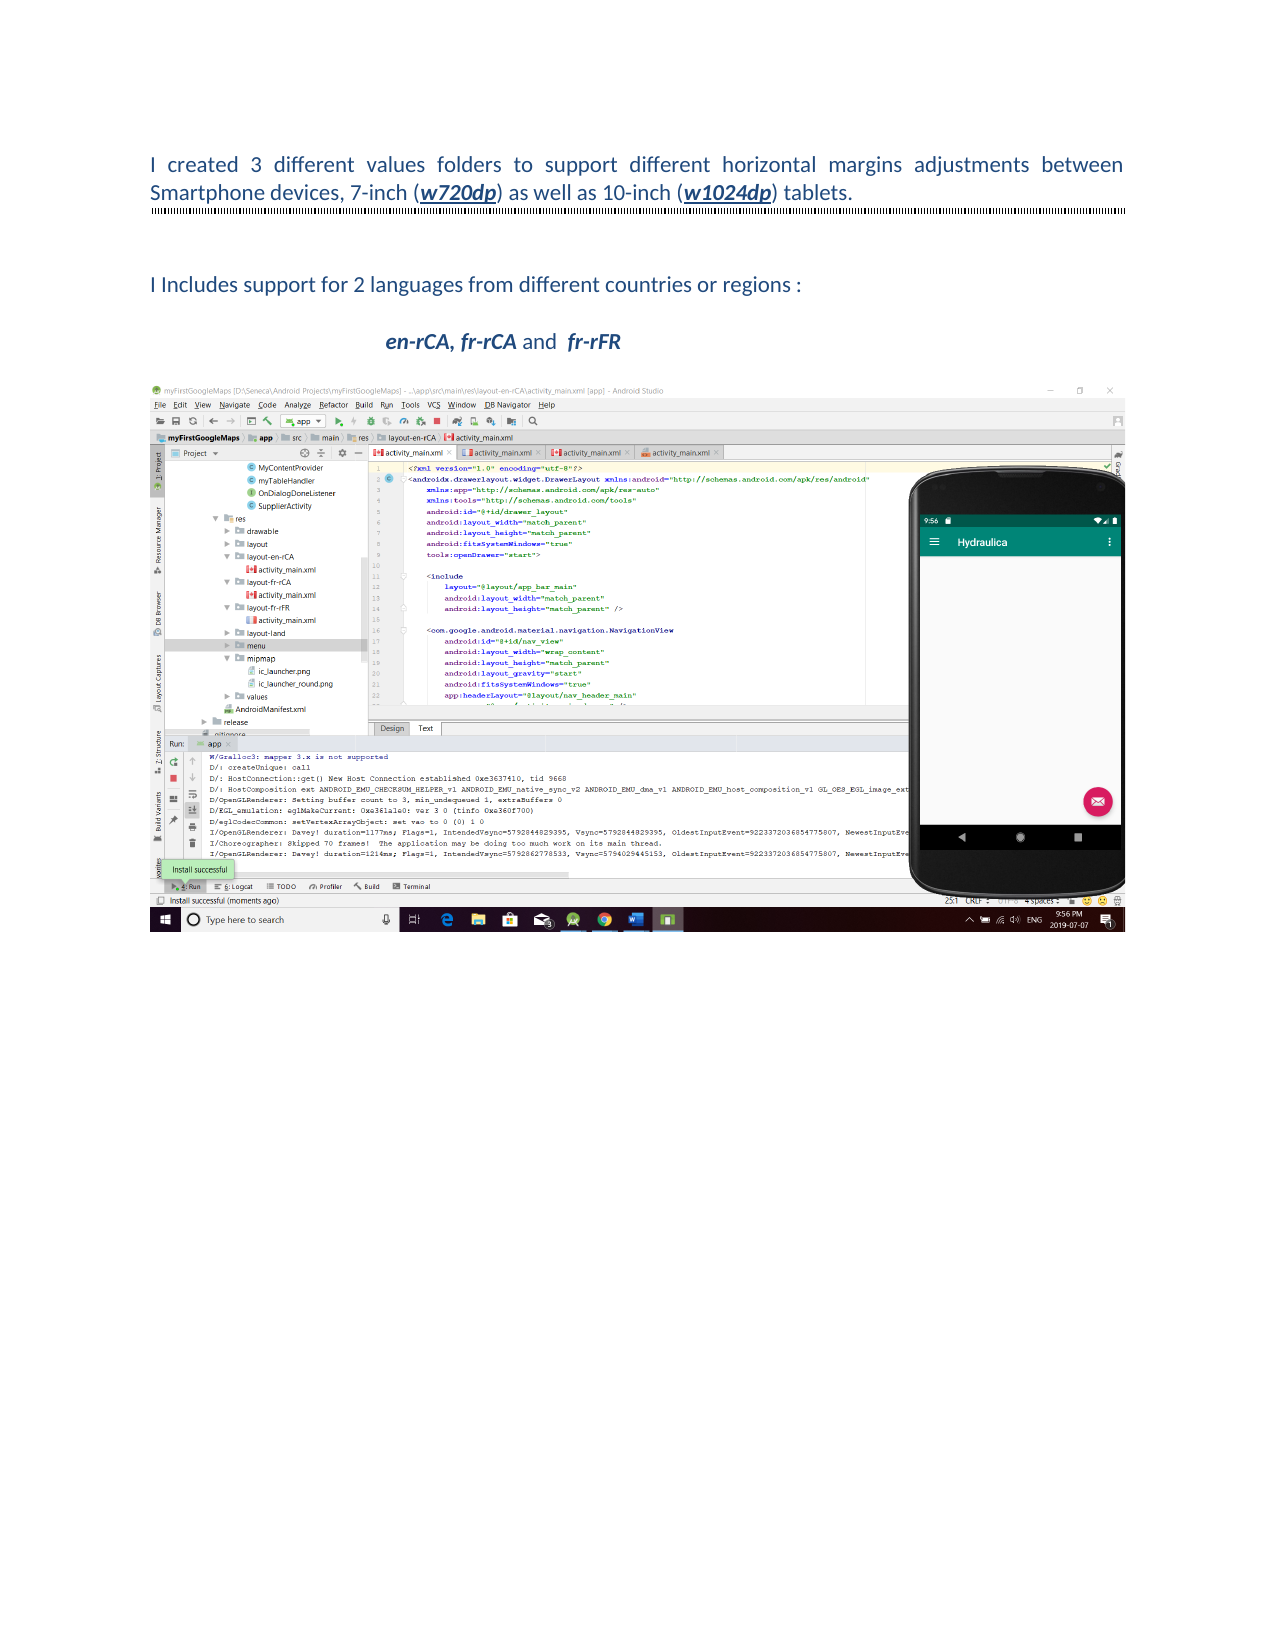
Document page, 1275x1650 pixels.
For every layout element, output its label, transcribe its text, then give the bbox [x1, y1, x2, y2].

text I created 3 different values folders to support different horizontal margins adjustments between Smartphone devices, 7-inch (w720dp) as well as 10-inch (w1024dp) tablets. [150, 150, 1125, 214]
text I Includes support for 2 languages from different countries or regions : [150, 270, 1125, 298]
picture [150, 383, 1125, 932]
text en-rCA, fr-rCA and fr-rFR [150, 327, 1125, 355]
